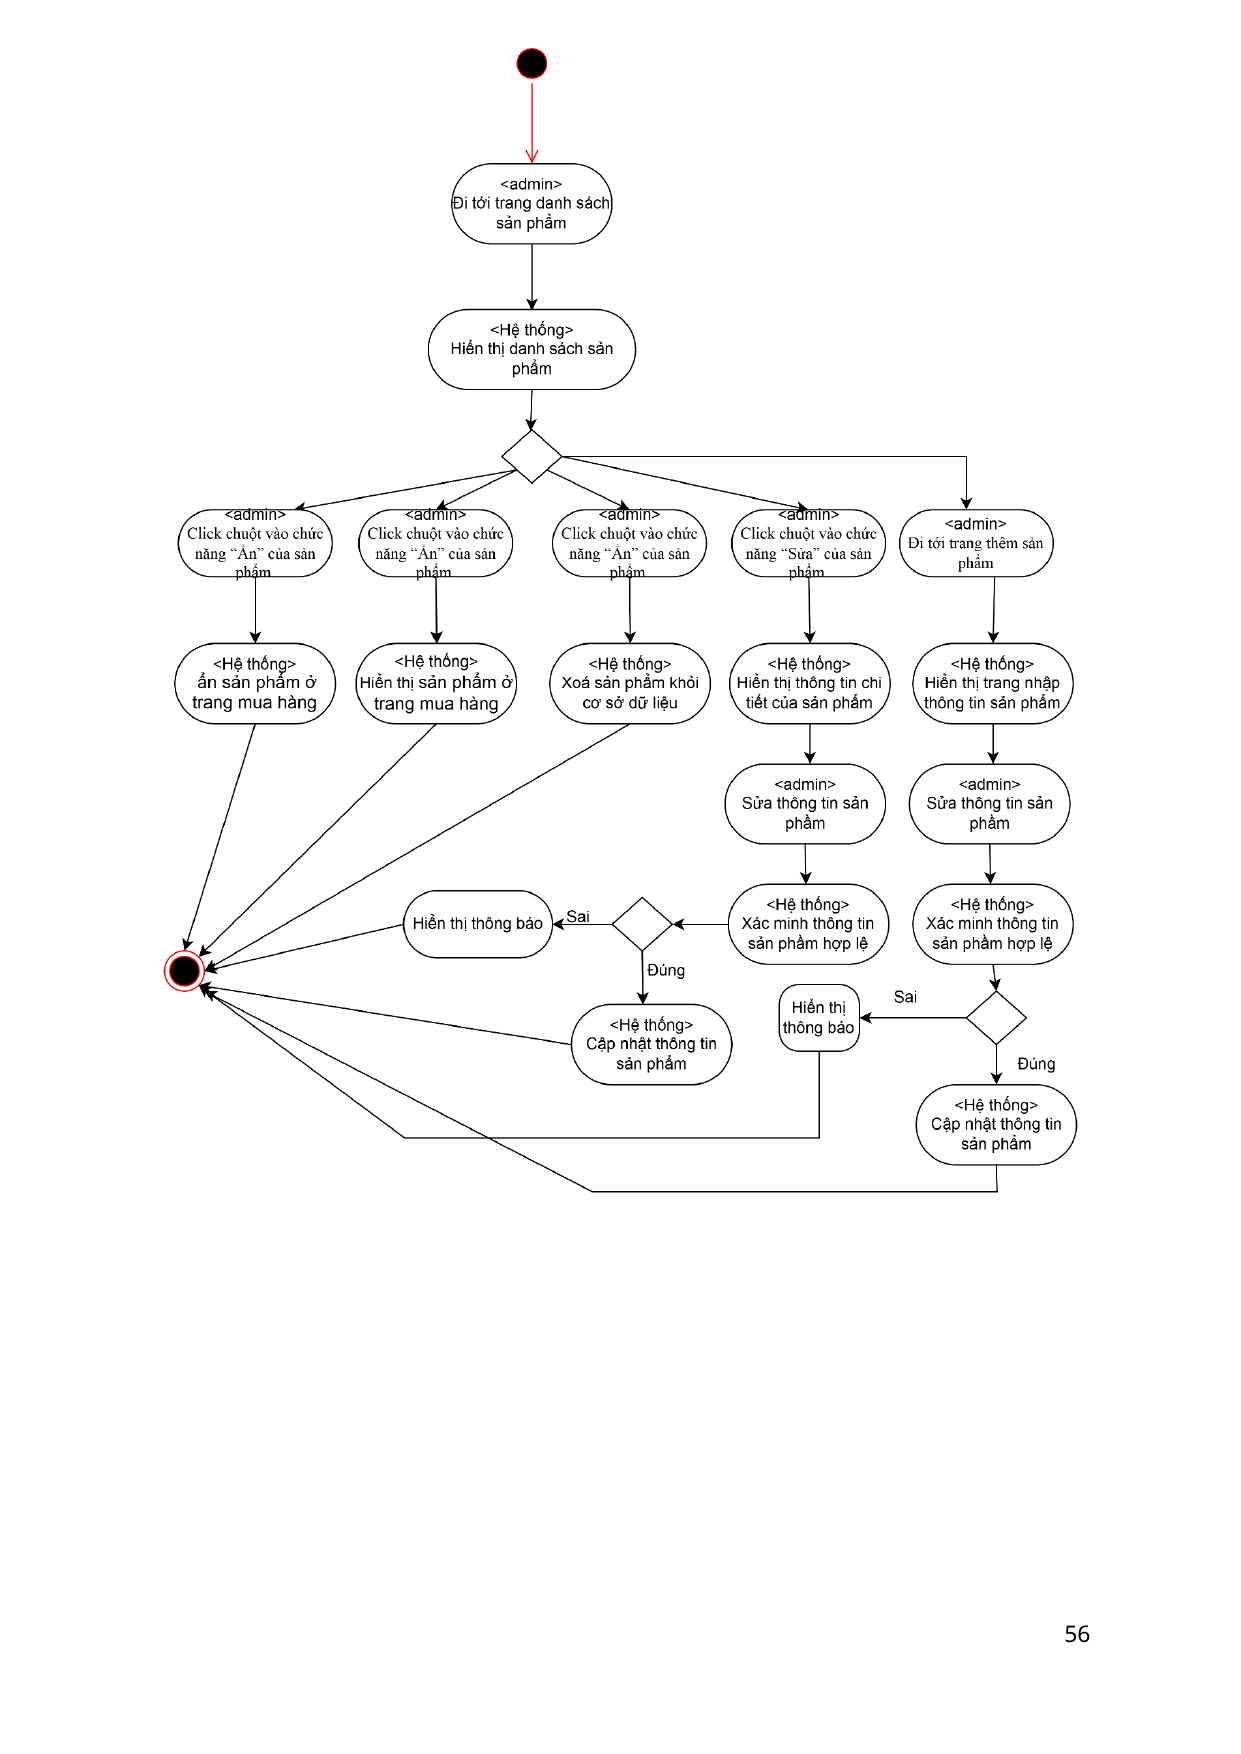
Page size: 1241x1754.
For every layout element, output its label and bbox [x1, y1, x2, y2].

picture [150, 29, 1091, 1216]
